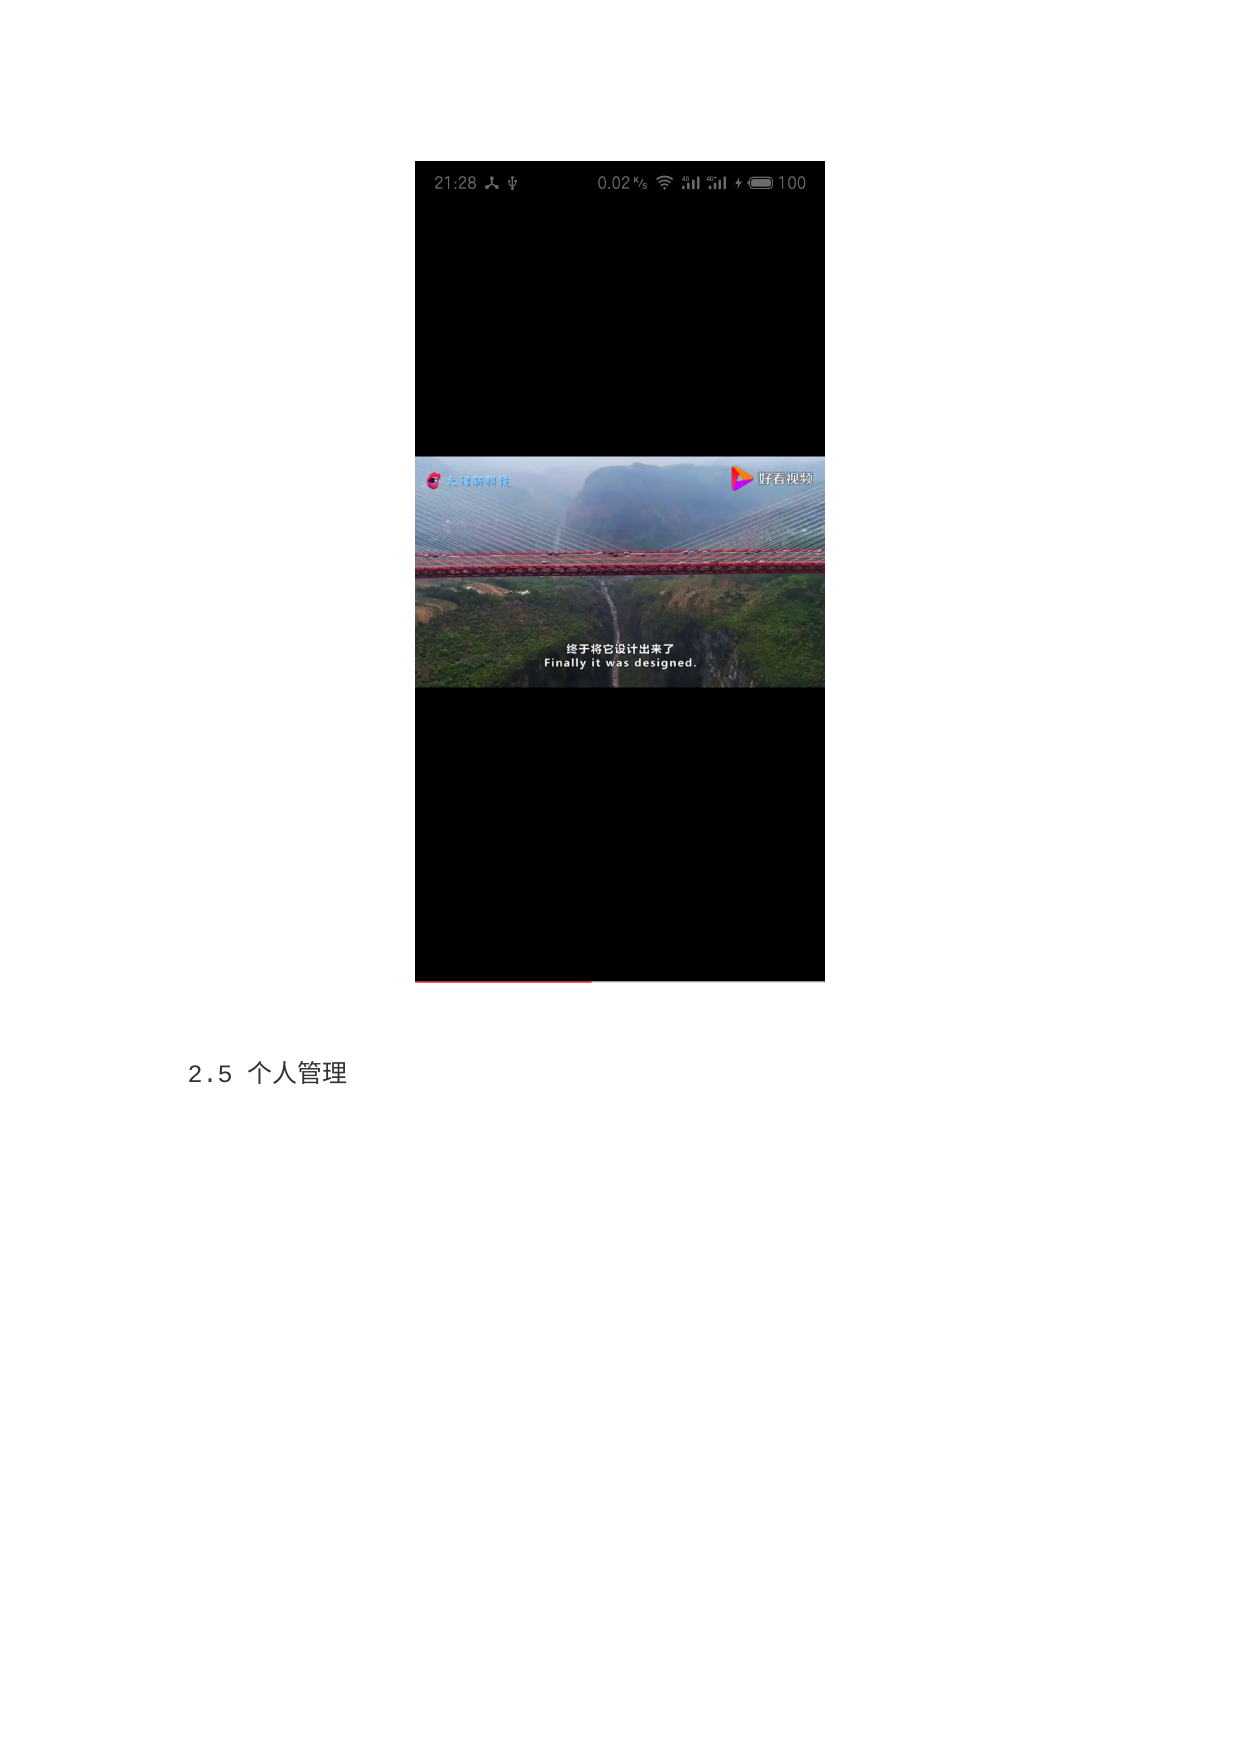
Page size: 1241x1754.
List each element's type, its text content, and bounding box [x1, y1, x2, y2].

picture [415, 161, 825, 983]
text 2.5 个人管理 [187, 1039, 1053, 1104]
